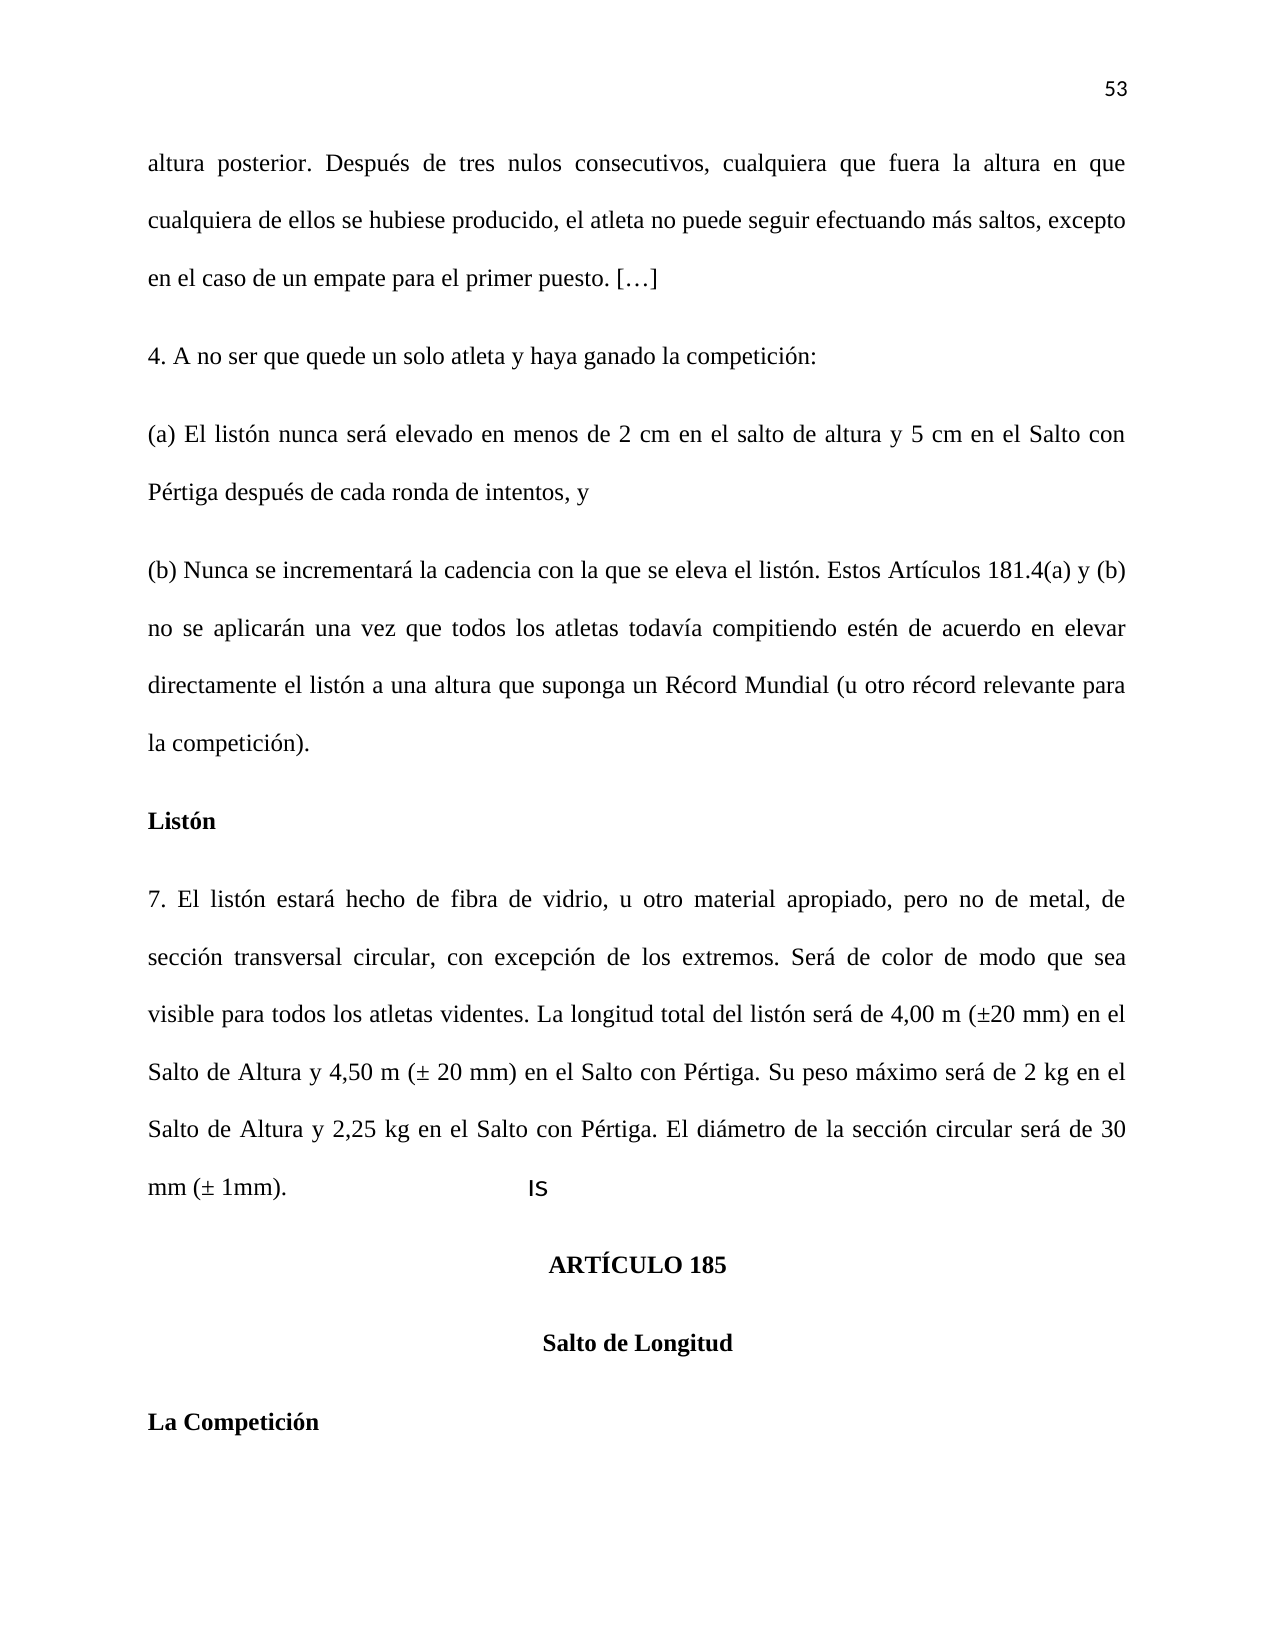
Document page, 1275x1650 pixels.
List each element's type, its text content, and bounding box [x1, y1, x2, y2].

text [148, 148, 1127, 291]
text Listón [148, 806, 1127, 835]
text (a) El listón nunca será elevado en menos de 2 cm en el salto de altura y 5 cm en el Salto con Pértiga después de cada ronda de intentos, y [148, 419, 1127, 506]
text 7. El listón estará hecho de fibra de vidrio, u otro material apropiado, pero no de metal, de sección transversal circular, con excepción de los extremos. Será de color de modo que sea visible para todos los atletas videntes. La longitud total del listón será de 4,00 m (±20 mm) en el Salto de Altura y 4,50 m (± 20 mm) en el Salto con Pértiga. Su peso máximo será de 2 kg en el Salto de Altura y 2,25 kg en el Salto con Pértiga. El diámetro de la sección circular será de 30 mm (± 1mm). [148, 884, 1127, 1201]
text La Competición [148, 1407, 1127, 1436]
text 4. A no ser que quede un solo atleta y haya ganado la competición: [148, 341, 1127, 370]
text ARTÍCULO 185 [148, 1250, 1127, 1279]
text Salto de Longitud [148, 1328, 1127, 1357]
text (b) Nunca se incrementará la cadencia con la que se eleva el listón. Estos Artículos 181.4(a) y (b) no se aplicarán una vez que todos los atletas todavía compitiendo estén de acuerdo en elevar directamente el listón a una altura que suponga un Récord Mundial (u otro récord relevante para la competición). [148, 555, 1127, 756]
